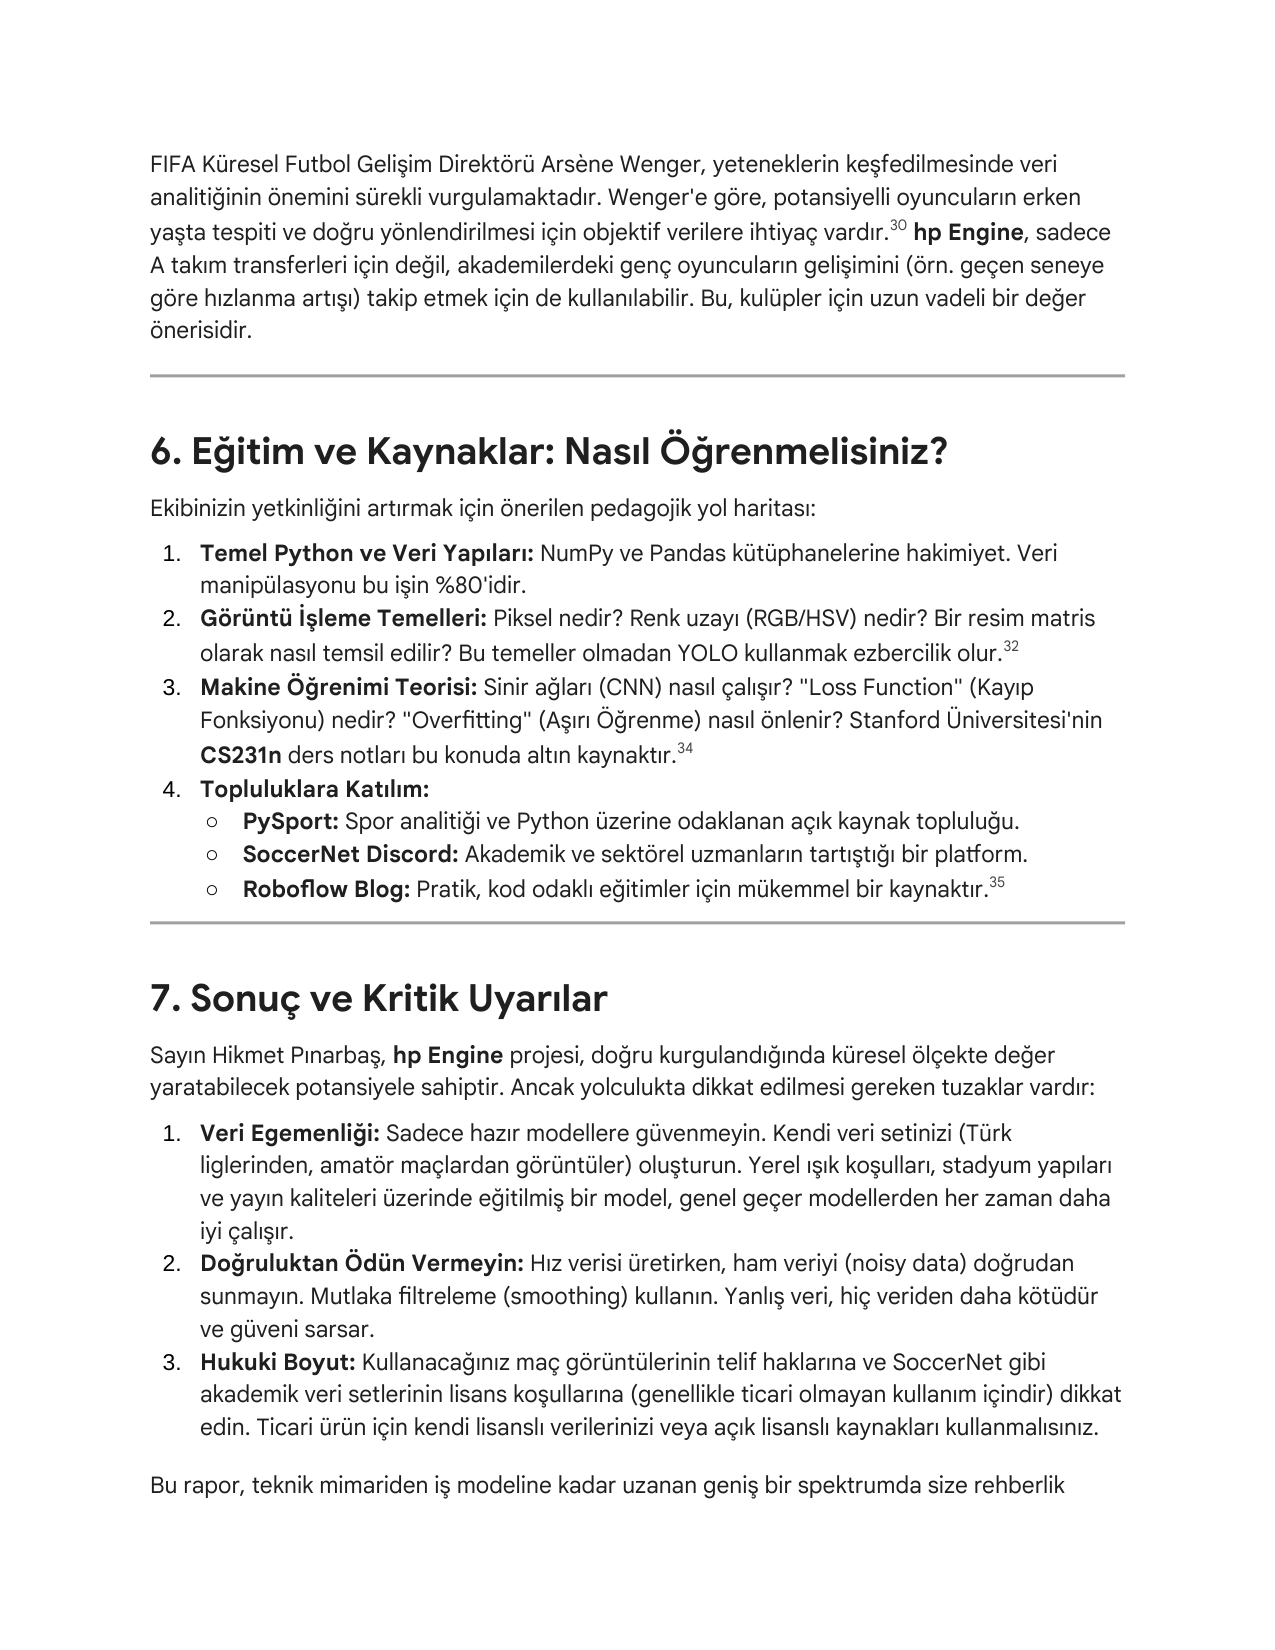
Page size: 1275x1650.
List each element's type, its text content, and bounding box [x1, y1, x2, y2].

text Ekibinizin yetkinliğini artırmak için önerilen pedagojik yol haritası: [150, 494, 1125, 523]
list PySport: Spor analitiği ve Python üzerine odaklanan açık kaynak topluluğu. [205, 808, 1125, 836]
text Sayın Hikmet Pınarbaş, hp Engine projesi, doğru kurgulandığında küresel ölçekte değer yaratabilecek potansiyele sahiptir. Ancak yolculukta dikkat edilmesi gereken tuzaklar vardır: [150, 1041, 1125, 1102]
list Roboflow Blog: Pratik, kod odaklı eğitimler için mükemmel bir kaynaktır.35 [205, 873, 1125, 904]
list Temel Python ve Veri Yapıları: NumPy ve Pandas kütüphanelerine hakimiyet. Veri manipülasyonu bu işin %80'idir. [162, 539, 1125, 601]
text FIFA Küresel Futbol Gelişim Direktörü Arsène Wenger, yeteneklerin keşfedilmesinde veri analitiğinin önemini sürekli vurgulamaktadır. Wenger'e göre, potansiyelli oyuncuların erken yaşta tespiti ve doğru yönlendirilmesi için objektif verilere ihtiyaç vardır.30 hp Engine, sadece A takım transferleri için değil, akademilerdeki genç oyuncuların gelişimini (örn. geçen seneye göre hızlanma artışı) takip etmek için de kullanılabilir. Bu, kulüpler için uzun vadeli bir değer önerisidir. [150, 150, 1125, 345]
list Makine Öğrenimi Teorisi: Sinir ağları (CNN) nasıl çalışır? "Loss Function" (Kayıp Fonksiyonu) nedir? "Overfitting" (Aşırı Öğrenme) nasıl önlenir? Stanford Üniversitesi'nin CS231n ders notları bu konuda altın kaynaktır.34 [162, 673, 1125, 771]
list SoccerNet Discord: Akademik ve sektörel uzmanların tartıştığı bir platform. [205, 840, 1125, 869]
list Doğruluktan Ödün Vermeyin: Hız verisi üretirken, ham veriyi (noisy data) doğrudan sunmayın. Mutlaka filtreleme (smoothing) kullanın. Yanlış veri, hiç veriden daha kötüdür ve güveni sarsar. [162, 1249, 1125, 1344]
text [150, 1471, 1125, 1499]
list Topluluklara Katılım: [162, 775, 1125, 804]
list Veri Egemenliği: Sadece hazır modellere güvenmeyin. Kendi veri setinizi (Türk liglerinden, amatör maçlardan görüntüler) oluşturun. Yerel ışık koşulları, stadyum yapıları ve yayın kaliteleri üzerinde eğitilmiş bir model, genel geçer modellerden her zaman daha iyi çalışır. [162, 1119, 1125, 1246]
subtitle 7. Sonuç ve Kritik Uyarılar [150, 925, 1125, 1022]
subtitle 6. Eğitim ve Kaynaklar: Nasıl Öğrenmelisiniz? [150, 378, 1125, 475]
list Görüntü İşleme Temelleri: Piksel nedir? Renk uzayı (RGB/HSV) nedir? Bir resim matris olarak nasıl temsil edilir? Bu temeller olmadan YOLO kullanmak ezbercilik olur.32 [162, 604, 1125, 669]
list Hukuki Boyut: Kullanacağınız maç görüntülerinin telif haklarına ve SoccerNet gibi akademik veri setlerinin lisans koşullarına (genellikle ticari olmayan kullanım içindir) dikkat edin. Ticari ürün için kendi lisanslı verilerinizi veya açık lisanslı kaynakları kullanmalısınız. [162, 1348, 1125, 1442]
